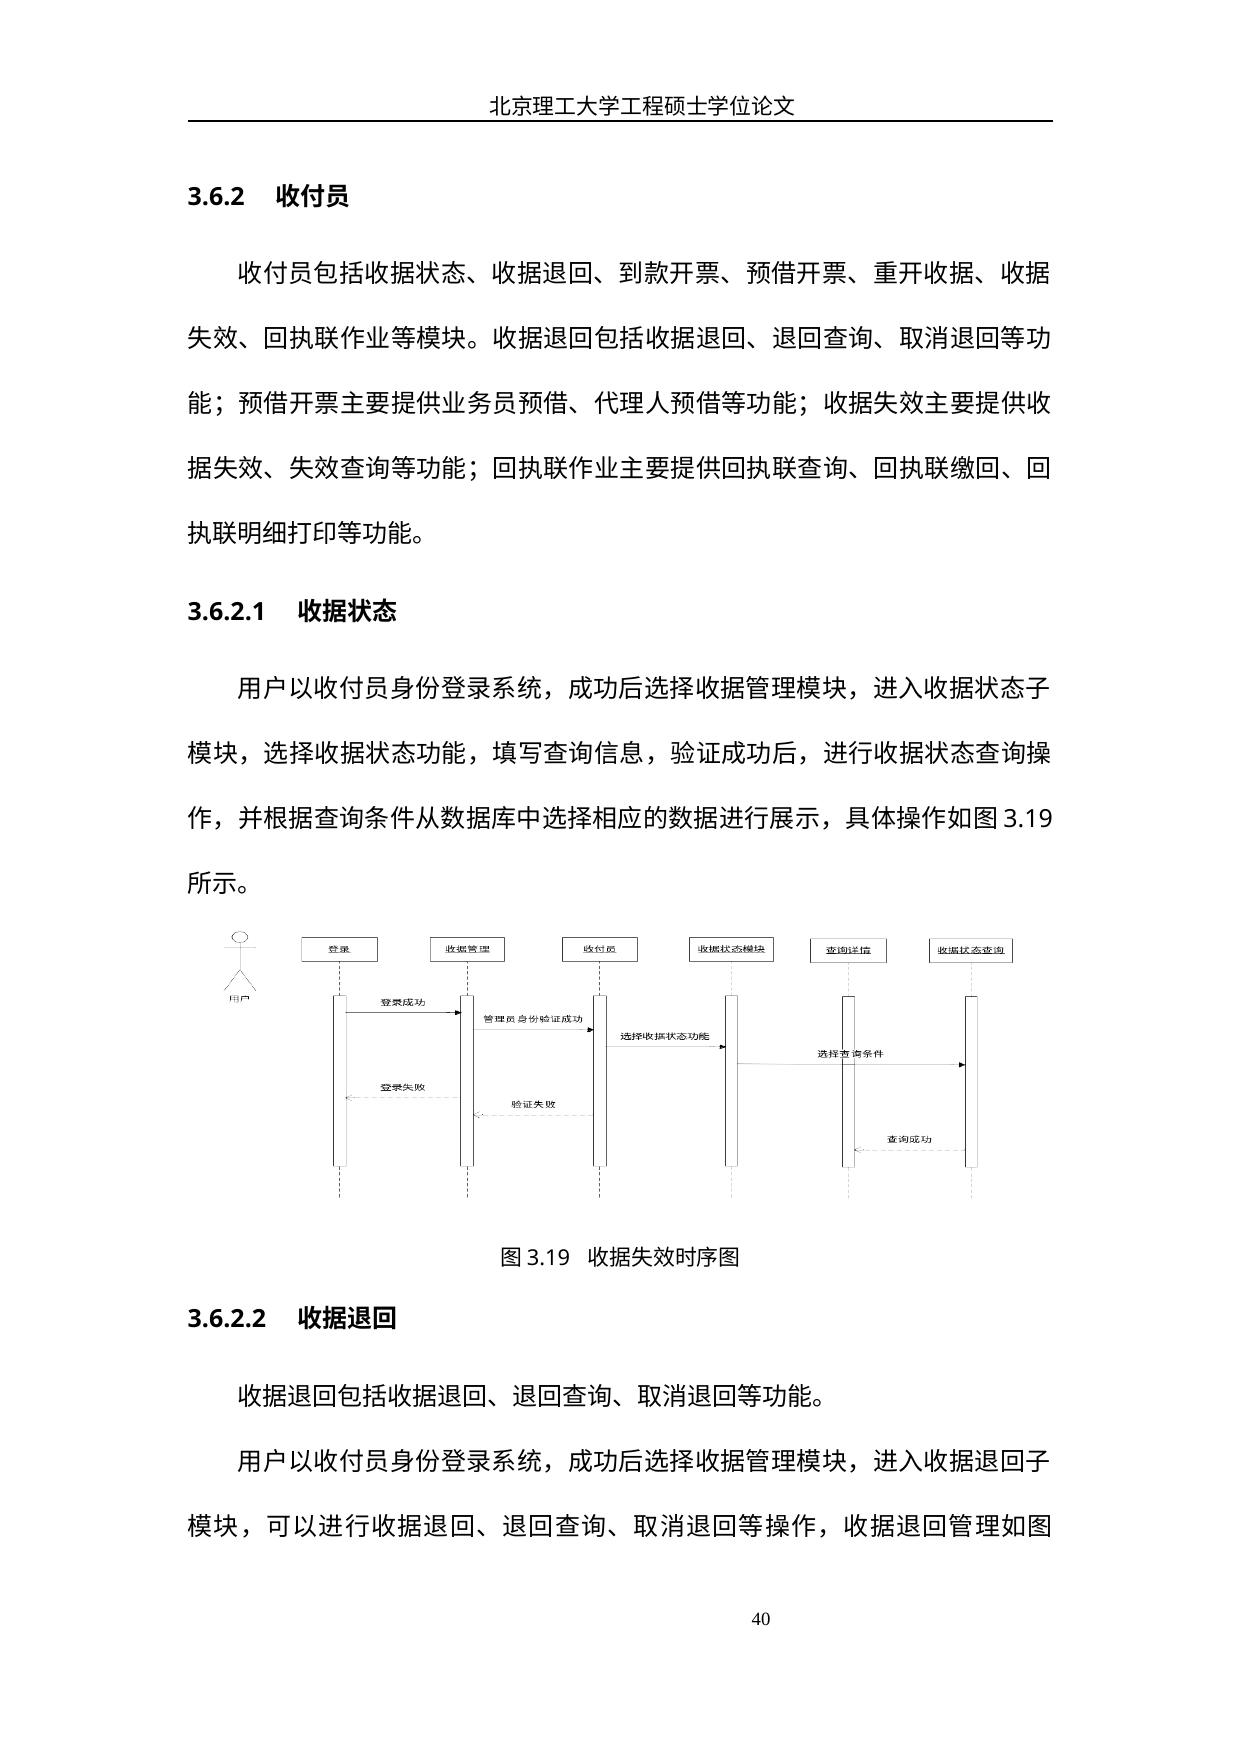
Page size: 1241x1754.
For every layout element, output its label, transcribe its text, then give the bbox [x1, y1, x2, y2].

text 用户以收付员身份登录系统，成功后选择收据管理模块，进入收据状态子模块，选择收据状态功能，填写查询信息，验证成功后，进行收据状态查询操作，并根据查询条件从数据库中选择相应的数据进行展示，具体操作如图3.19所示。 [187, 654, 1053, 914]
text 收据退回包括收据退回、退回查询、取消退回等功能。 [187, 1362, 1053, 1427]
subtitle 收付员 [187, 162, 1053, 227]
text 收付员包括收据状态、收据退回、到款开票、预借开票、重开收据、收据失效、回执联作业等模块。收据退回包括收据退回、退回查询、取消退回等功能；预借开票主要提供业务员预借、代理人预借等功能；收据失效主要提供收据失效、失效查询等功能；回执联作业主要提供回执联查询、回执联缴回、回执联明细打印等功能。 [187, 239, 1053, 564]
subtitle 收据退回 [187, 1284, 1053, 1349]
list 收据失效时序图 [187, 1239, 1053, 1272]
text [187, 1427, 1053, 1557]
subtitle 收据状态 [187, 577, 1053, 642]
